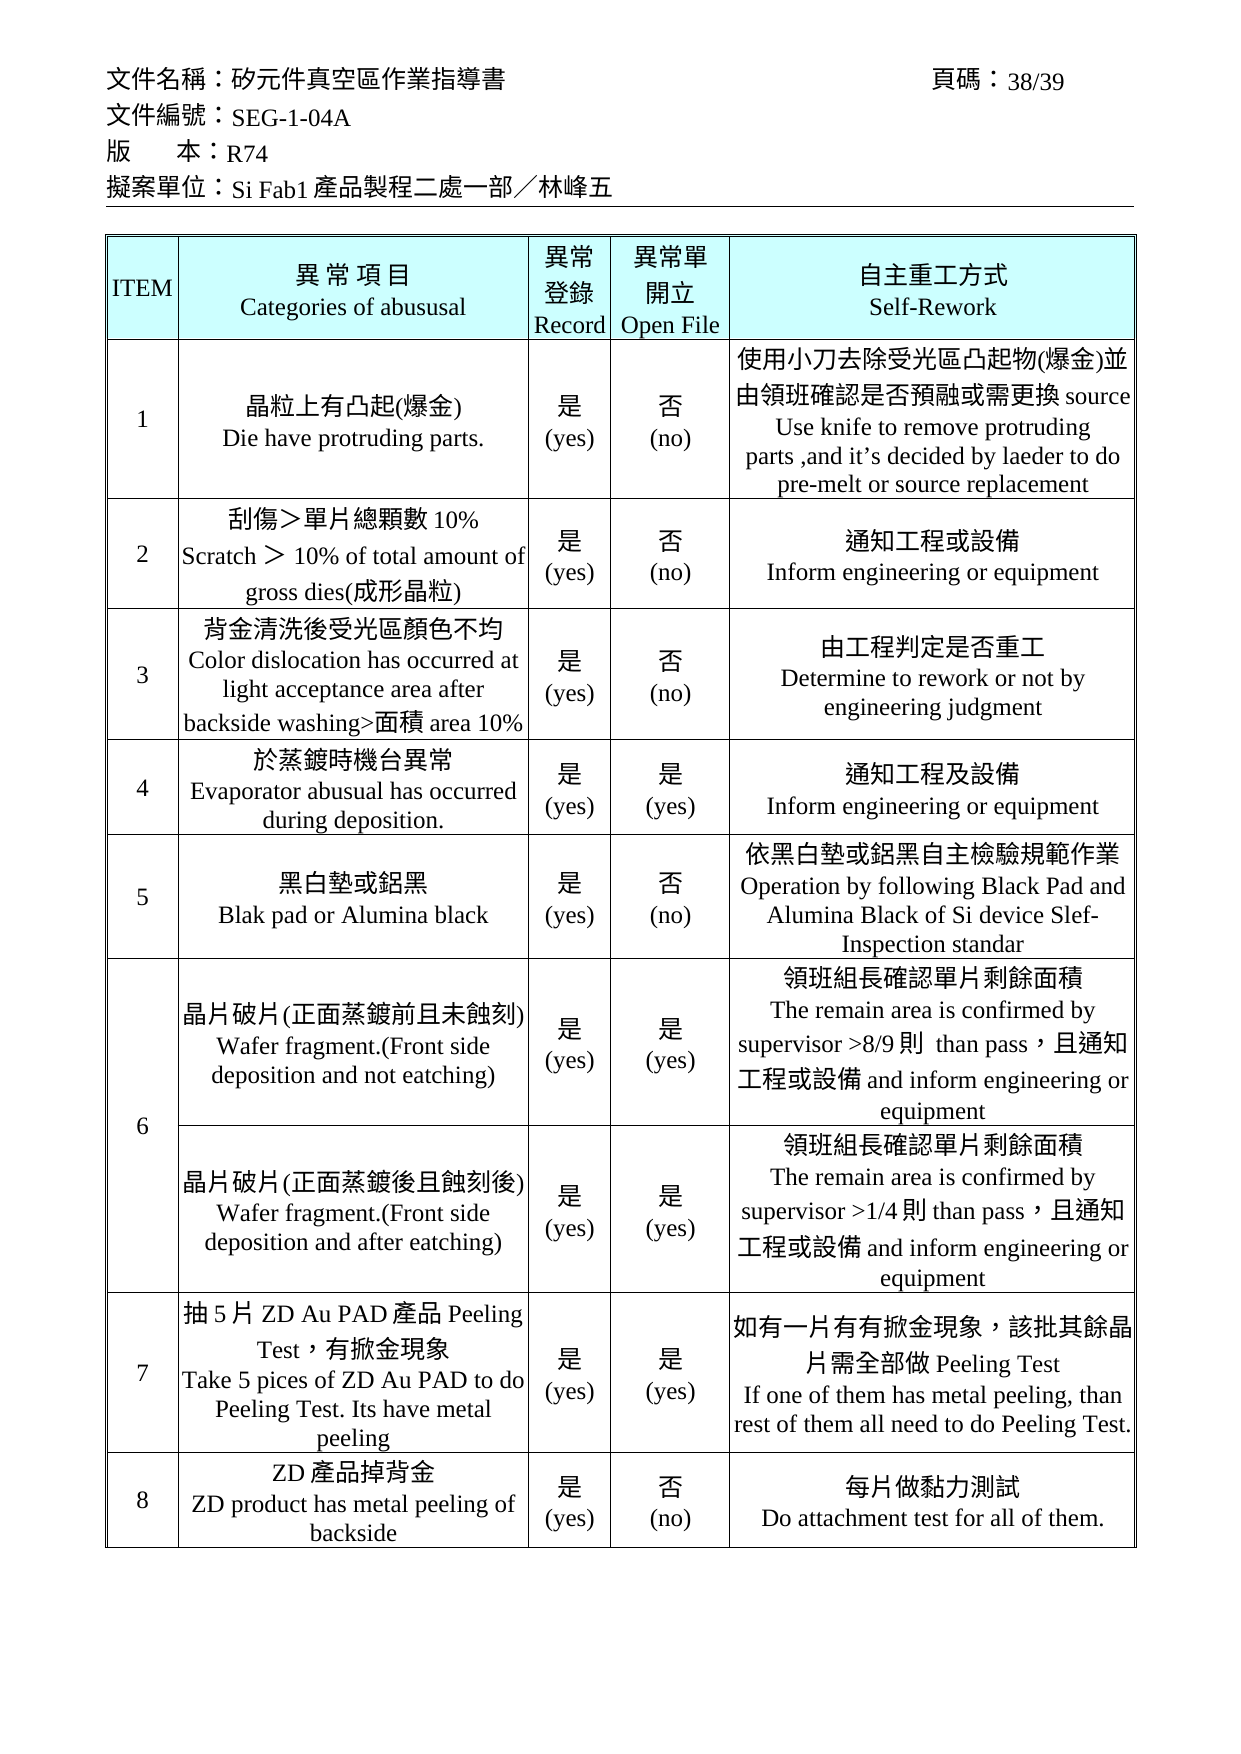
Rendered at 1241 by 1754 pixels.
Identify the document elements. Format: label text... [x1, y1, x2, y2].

table_cell 否 (no) [611, 609, 729, 739]
table_cell 3 [108, 609, 178, 739]
table_cell 通知工程或設備 Inform engineering or equipment [730, 499, 1134, 608]
table_cell 每片做黏力測試 Do attachment test for all of them. [730, 1453, 1134, 1547]
table_cell 是 (yes) [529, 340, 610, 498]
table_cell 由工程判定是否重工 Determine to rework or not by engineering judgment [730, 609, 1134, 739]
table_cell 是 (yes) [611, 1126, 729, 1292]
table_cell 於蒸鍍時機台異常 Evaporator abusual has occurred during deposition. [179, 740, 528, 834]
table_cell 否 (no) [611, 499, 729, 608]
table_cell 2 [108, 499, 178, 608]
table_cell 晶粒上有凸起(爆金) Die have protruding parts. [179, 340, 528, 498]
table_header 異 常 項 目 Categories of abususal [179, 237, 528, 338]
table_cell 刮傷＞單片總顆數10% Scratch ＞ 10% of total amount of gross dies(成形晶粒) [179, 499, 528, 608]
table_cell 領班組長確認單片剩餘面積 The remain area is confirmed by supervisor >1/4則than pass，且通知工程或設備and inform engineering or equipment [730, 1126, 1134, 1292]
table_cell 是 (yes) [611, 959, 729, 1125]
table_cell 是 (yes) [529, 1293, 610, 1452]
table_cell 1 [108, 340, 178, 498]
table_cell 如有一片有有掀金現象，該批其餘晶片需全部做Peeling Test If one of them has metal peeling, than rest of them all need to do Peeling Test. [730, 1293, 1134, 1452]
table_cell 使用小刀去除受光區凸起物(爆金)並由領班確認是否預融或需更換source Use knife to remove protruding parts ,and it’s decided by laeder to do pre-melt or source replacement [730, 340, 1134, 498]
table_cell 7 [108, 1293, 178, 1452]
table_cell 是 (yes) [529, 609, 610, 739]
table_header 異常單 開立 Open File [611, 237, 729, 338]
table_cell 是 (yes) [611, 740, 729, 834]
table_cell 是 (yes) [529, 835, 610, 957]
table_cell 是 (yes) [529, 1453, 610, 1547]
table_header 自主重工方式 Self-Rework [730, 237, 1134, 338]
table_cell 通知工程及設備 Inform engineering or equipment [730, 740, 1134, 834]
table_cell 8 [108, 1453, 178, 1547]
table_cell 依黑白墊或鋁黑自主檢驗規範作業 Operation by following Black Pad and Alumina Black of Si device Slef-Inspection standar [730, 835, 1134, 957]
table_cell 是 (yes) [529, 740, 610, 834]
table_cell 晶片破片(正面蒸鍍後且蝕刻後) Wafer fragment.(Front side deposition and after eatching) [179, 1126, 528, 1292]
table_cell 晶片破片(正面蒸鍍前且未蝕刻) Wafer fragment.(Front side deposition and not eatching) [179, 959, 528, 1125]
table_cell 是 (yes) [611, 1293, 729, 1452]
table_header ITEM [108, 237, 178, 338]
table_cell 是 (yes) [529, 1126, 610, 1292]
table_cell 抽5片ZD Au PAD產品Peeling Test，有掀金現象 Take 5 pices of ZD Au PAD to do Peeling Test. Its have metal peeling [179, 1293, 528, 1452]
table_cell 否 (no) [611, 1453, 729, 1547]
table_cell 領班組長確認單片剩餘面積 The remain area is confirmed by supervisor >8/9則 than pass，且通知工程或設備and inform engineering or equipment [730, 959, 1134, 1125]
table_cell 6 [108, 959, 178, 1292]
table_cell 否 (no) [611, 340, 729, 498]
table_cell 黑白墊或鋁黑 Blak pad or Alumina black [179, 835, 528, 957]
table_cell 是 (yes) [529, 959, 610, 1125]
table_header 異常 登錄 Record [529, 237, 610, 338]
table_cell 是 (yes) [529, 499, 610, 608]
table_cell ZD產品掉背金 ZD product has metal peeling of backside [179, 1453, 528, 1547]
table_cell 否 (no) [611, 835, 729, 957]
table_cell 背金清洗後受光區顏色不均 Color dislocation has occurred at light acceptance area after backside washing>面積area 10% [179, 609, 528, 739]
table_cell 5 [108, 835, 178, 957]
table_cell 4 [108, 740, 178, 834]
